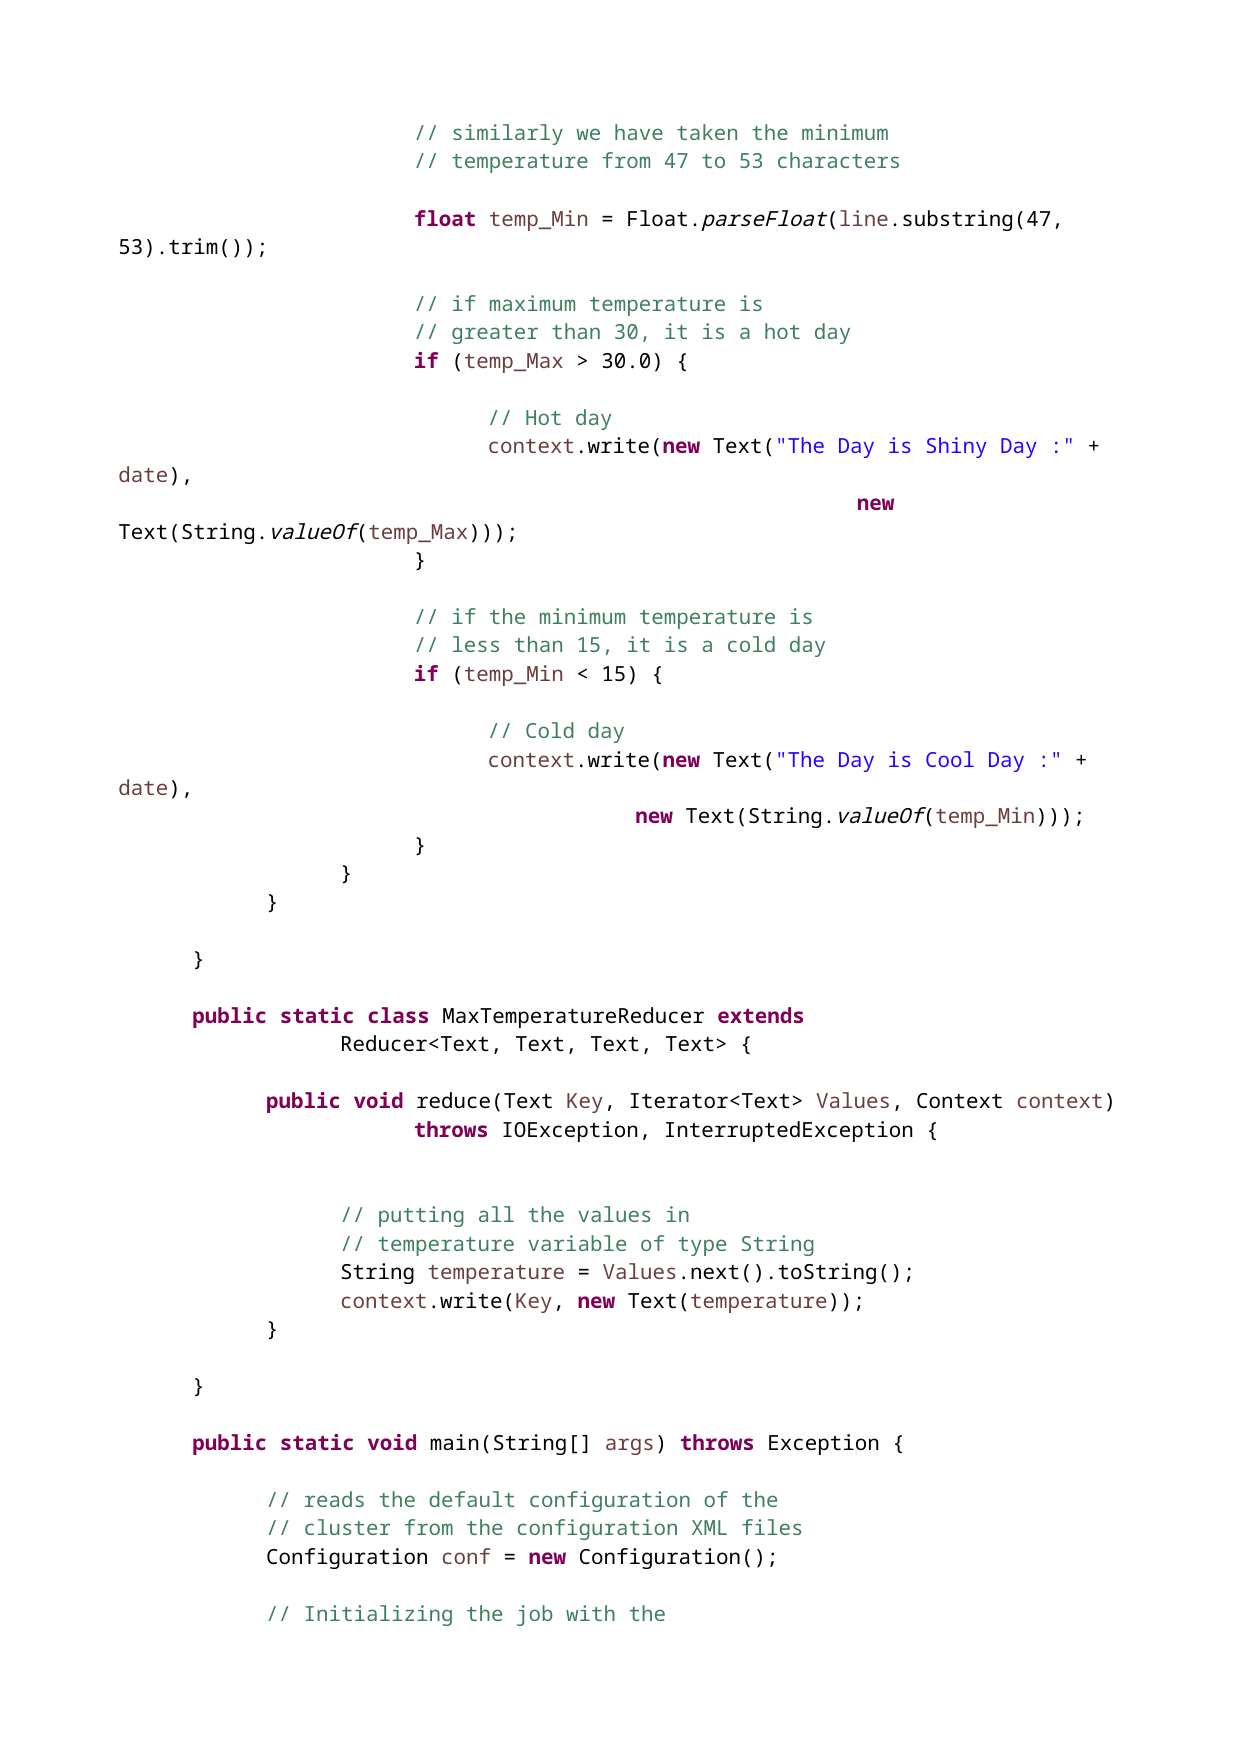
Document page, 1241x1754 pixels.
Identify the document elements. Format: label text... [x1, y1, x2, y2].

text } [118, 1314, 1122, 1343]
text Reducer<Text, Text, Text, Text> { [118, 1029, 1122, 1058]
text // Initializing the job with the [118, 1599, 1122, 1627]
text float temp_Min = Float.parseFloat(line.substring(47, 53).trim()); [118, 204, 1122, 261]
text } [118, 858, 1122, 887]
text if (temp_Max > 30.0) { [118, 346, 1122, 374]
text // less than 15, it is a cold day [118, 631, 1122, 659]
text context.write(new Text("The Day is Shiny Day :" + date), [118, 432, 1122, 488]
text } [118, 887, 1122, 915]
text if (temp_Min < 15) { [118, 659, 1122, 687]
text String temperature = Values.next().toString(); [118, 1257, 1122, 1286]
text // cluster from the configuration XML files [118, 1513, 1122, 1542]
text } [118, 944, 1122, 972]
text // similarly we have taken the minimum [118, 118, 1122, 147]
text // Hot day [118, 403, 1122, 432]
text new Text(String.valueOf(temp_Max))); [118, 488, 1122, 545]
text public static class MaxTemperatureReducer extends [118, 1001, 1122, 1029]
text public void reduce(Text Key, Iterator<Text> Values, Context context) [118, 1087, 1122, 1115]
text context.write(new Text("The Day is Cool Day :" + date), [118, 745, 1122, 802]
text } [118, 545, 1122, 574]
text new Text(String.valueOf(temp_Min))); [118, 802, 1122, 830]
text } [118, 1371, 1122, 1400]
text // putting all the values in [118, 1201, 1122, 1229]
text // Cold day [118, 716, 1122, 745]
text // temperature variable of type String [118, 1229, 1122, 1257]
text throws IOException, InterruptedException { [118, 1115, 1122, 1143]
text } [118, 830, 1122, 858]
text // reads the default configuration of the [118, 1485, 1122, 1513]
text // temperature from 47 to 53 characters [118, 147, 1122, 175]
text // if maximum temperature is [118, 289, 1122, 317]
text // if the minimum temperature is [118, 602, 1122, 631]
text context.write(Key, new Text(temperature)); [118, 1286, 1122, 1314]
text public static void main(String[] args) throws Exception { [118, 1428, 1122, 1457]
text // greater than 30, it is a hot day [118, 317, 1122, 346]
text Configuration conf = new Configuration(); [118, 1542, 1122, 1570]
